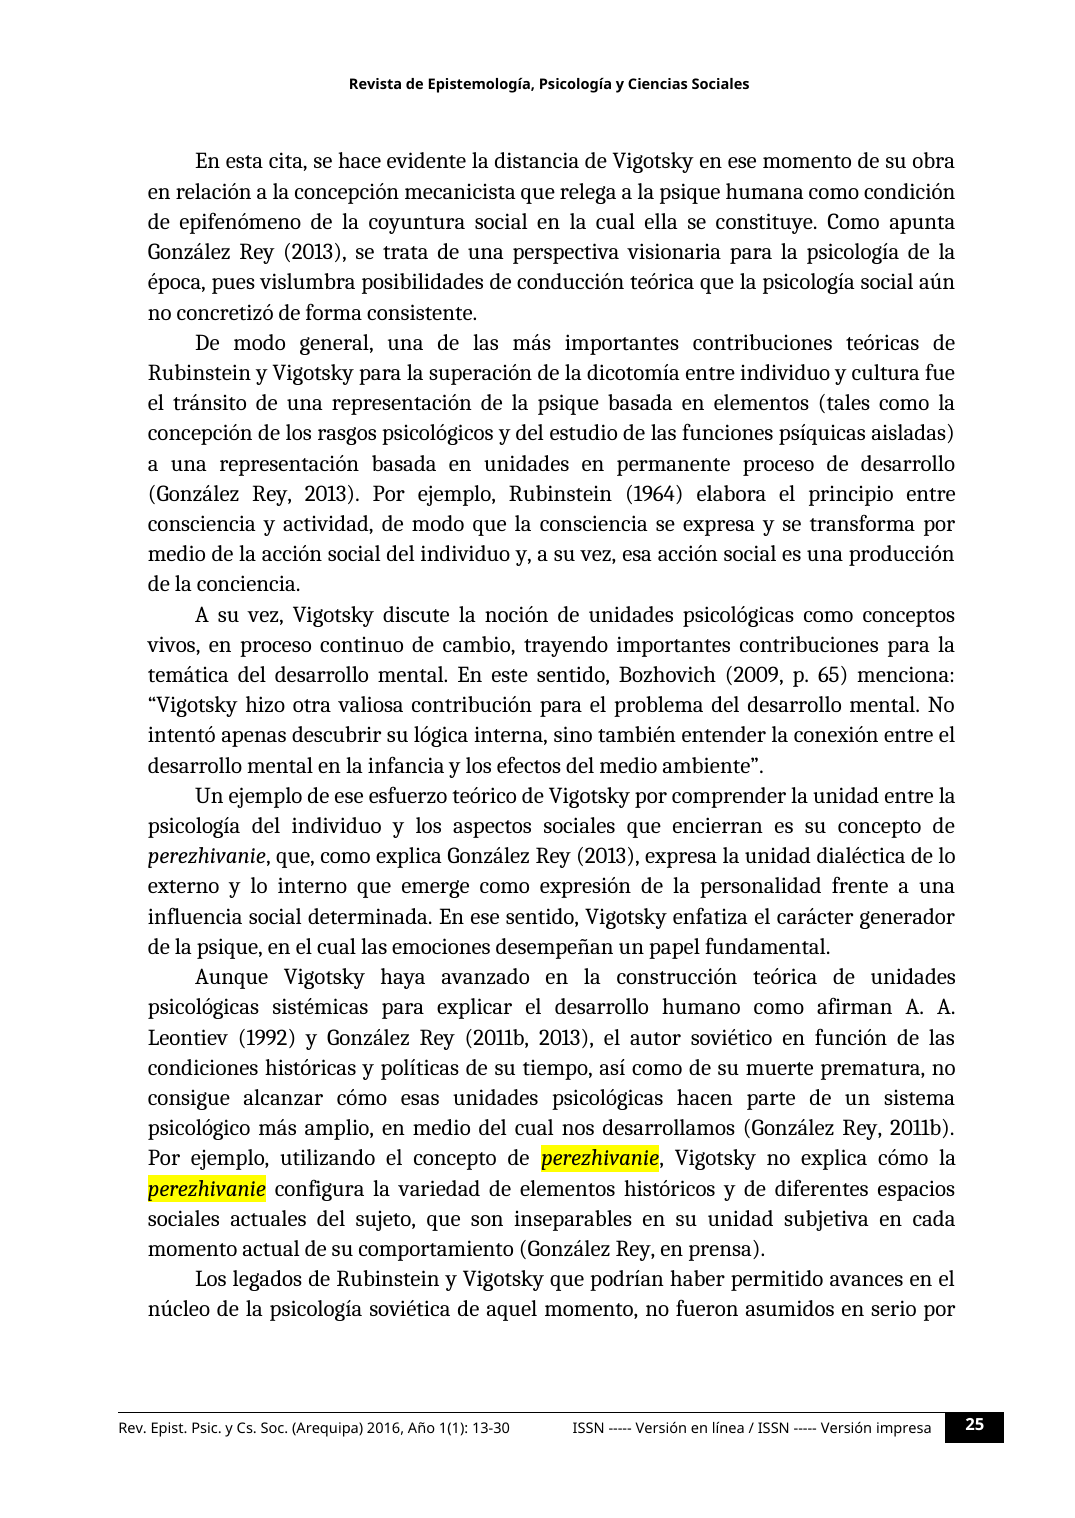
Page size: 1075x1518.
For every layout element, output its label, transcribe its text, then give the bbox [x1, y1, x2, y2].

text En esta cita, se hace evidente la distancia de Vigotsky en ese momento de su obra en relación a la concepción mecanicista que relega a la psique humana como condición de epifenómeno de la coyuntura social en la cual ella se constituye. Como apunta González Rey (2013), se trata de una perspectiva visionaria para la psicología de la época, pues vislumbra posibilidades de conducción teórica que la psicología social aún no concretizó de forma consistente. [148, 148, 957, 326]
text Aunque Vigotsky haya avanzado en la construcción teórica de unidades psicológicas sistémicas para explicar el desarrollo humano como afirman A. A. Leontiev (1992) y González Rey (2011b, 2013), el autor soviético en función de las condiciones históricas y políticas de su tiempo, así como de su muerte prematura, no consigue alcanzar cómo esas unidades psicológicas hacen parte de un sistema psicológico más amplio, en medio del cual nos desarrollamos (González Rey, 2011b). Por ejemplo, utilizando el concepto de perezhivanie, Vigotsky no explica cómo la perezhivanie configura la variedad de elementos históricos y de diferentes espacios sociales actuales del sujeto, que son inseparables en su unidad subjetiva en cada momento actual de su comportamiento (González Rey, en prensa). [148, 964, 957, 1262]
text De modo general, una de las más importantes contribuciones teóricas de Rubinstein y Vigotsky para la superación de la dicotomía entre individuo y cultura fue el tránsito de una representación de la psique basada en elementos (tales como la concepción de los rasgos psicológicos y del estudio de las funciones psíquicas aisladas) a una representación basada en unidades en permanente proceso de desarrollo (González Rey, 2013). Por ejemplo, Rubinstein (1964) elabora el principio entre consciencia y actividad, de modo que la consciencia se expresa y se transforma por medio de la acción social del individuo y, a su vez, esa acción social es una producción de la conciencia. [148, 329, 957, 598]
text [148, 1266, 957, 1323]
text A su vez, Vigotsky discute la noción de unidades psicológicas como conceptos vivos, en proceso continuo de cambio, trayendo importantes contribuciones para la temática del desarrollo mental. En este sentido, Bozhovich (2009, p. 65) menciona: “Vigotsky hizo otra valiosa contribución para el problema del desarrollo mental. No intentó apenas descubrir su lógica interna, sino también entender la conexión entre el desarrollo mental en la infancia y los efectos del medio ambiente”. [148, 601, 957, 779]
text Un ejemplo de ese esfuerzo teórico de Vigotsky por comprender la unidad entre la psicología del individuo y los aspectos sociales que encierran es su concepto de perezhivanie, que, como explica González Rey (2013), expresa la unidad dialéctica de lo externo y lo interno que emerge como expresión de la personalidad frente a una influencia social determinada. En ese sentido, Vigotsky enfatiza el carácter generador de la psique, en el cual las emociones desempeñan un papel fundamental. [148, 783, 957, 960]
